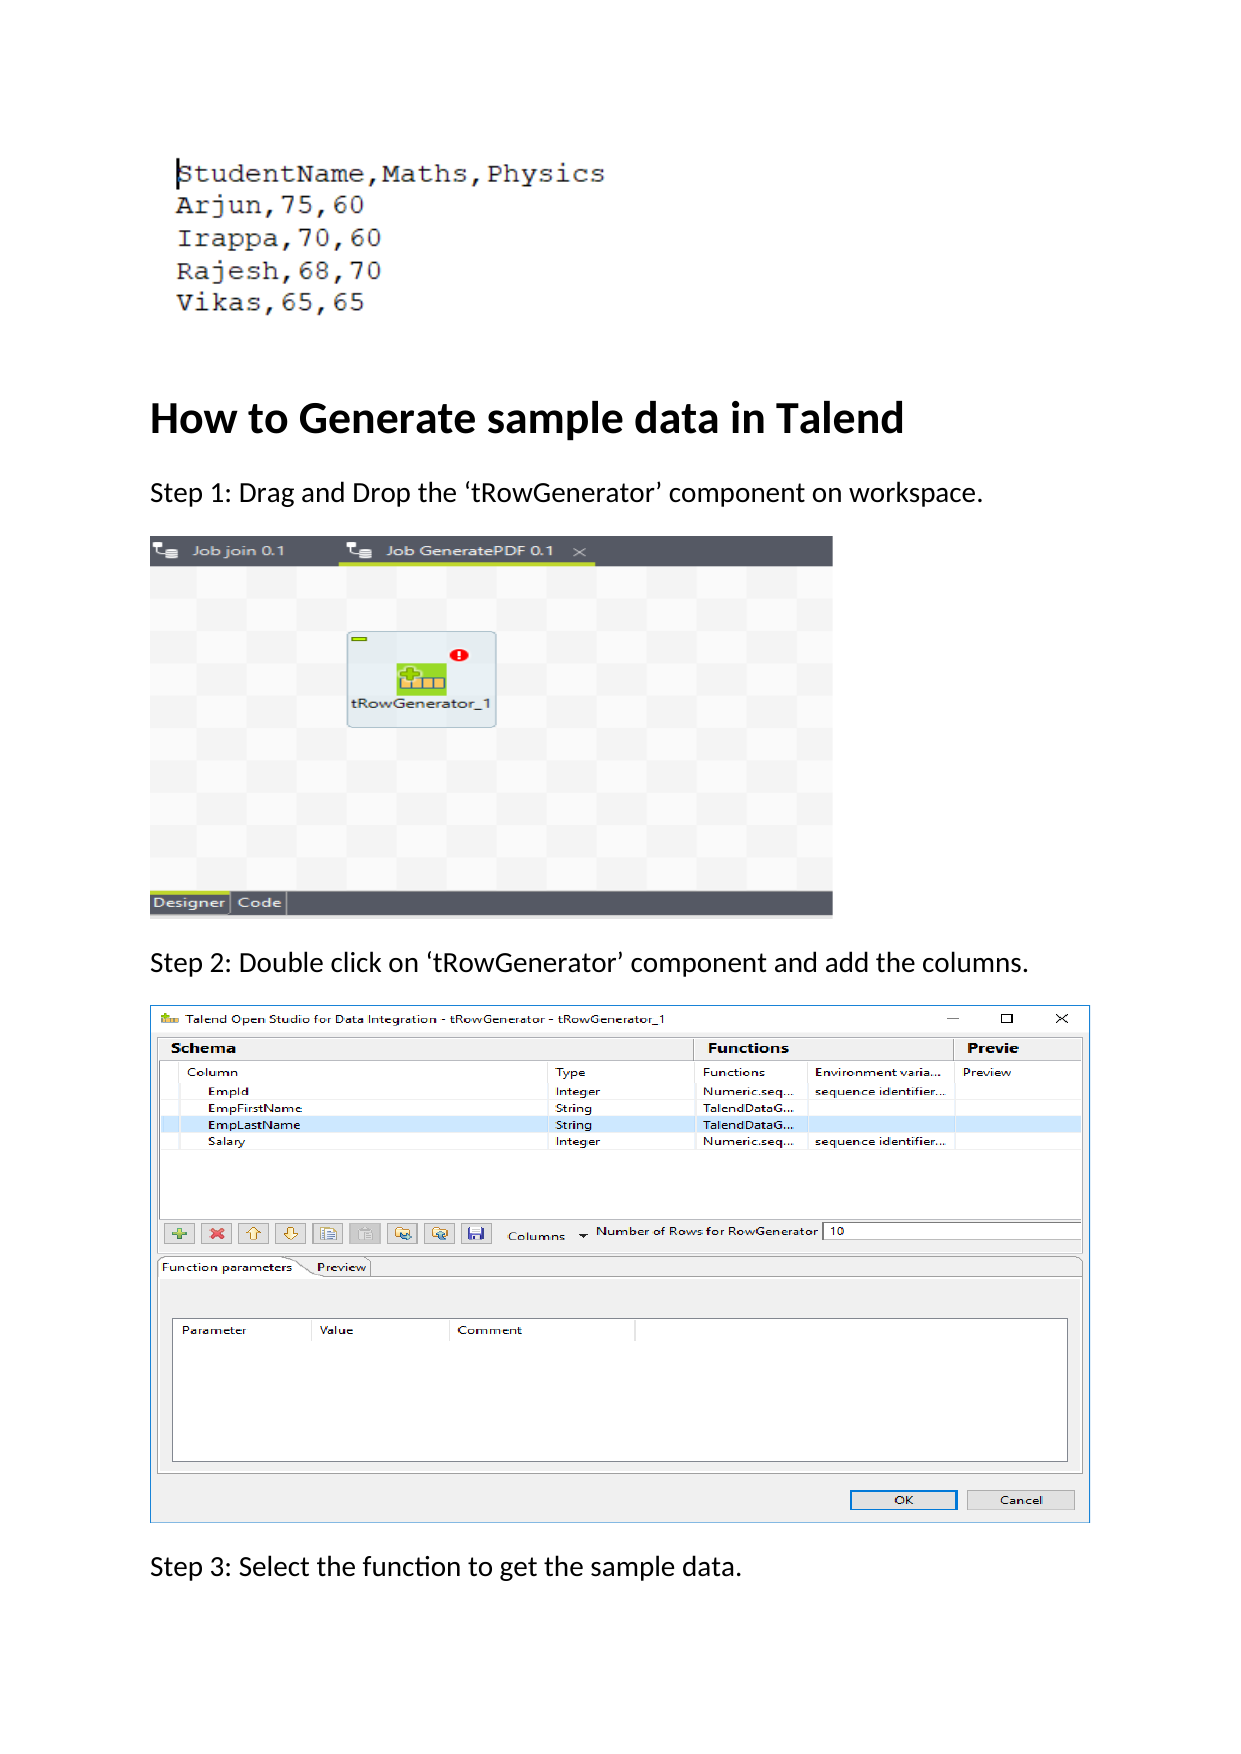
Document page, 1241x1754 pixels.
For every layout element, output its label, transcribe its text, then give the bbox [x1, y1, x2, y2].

text Step 2: Double click on ‘tRowGenerator’ component and add the columns. [150, 944, 1090, 979]
picture [150, 536, 833, 919]
text Step 3: Select the function to get the sample data. [150, 1548, 1090, 1583]
picture [150, 150, 730, 364]
picture [150, 1005, 1091, 1523]
text Step 1: Drag and Drop the ‘tRowGenerator’ component on workspace. [150, 474, 1090, 510]
text How to Generate sample data in Talend [150, 389, 1090, 445]
